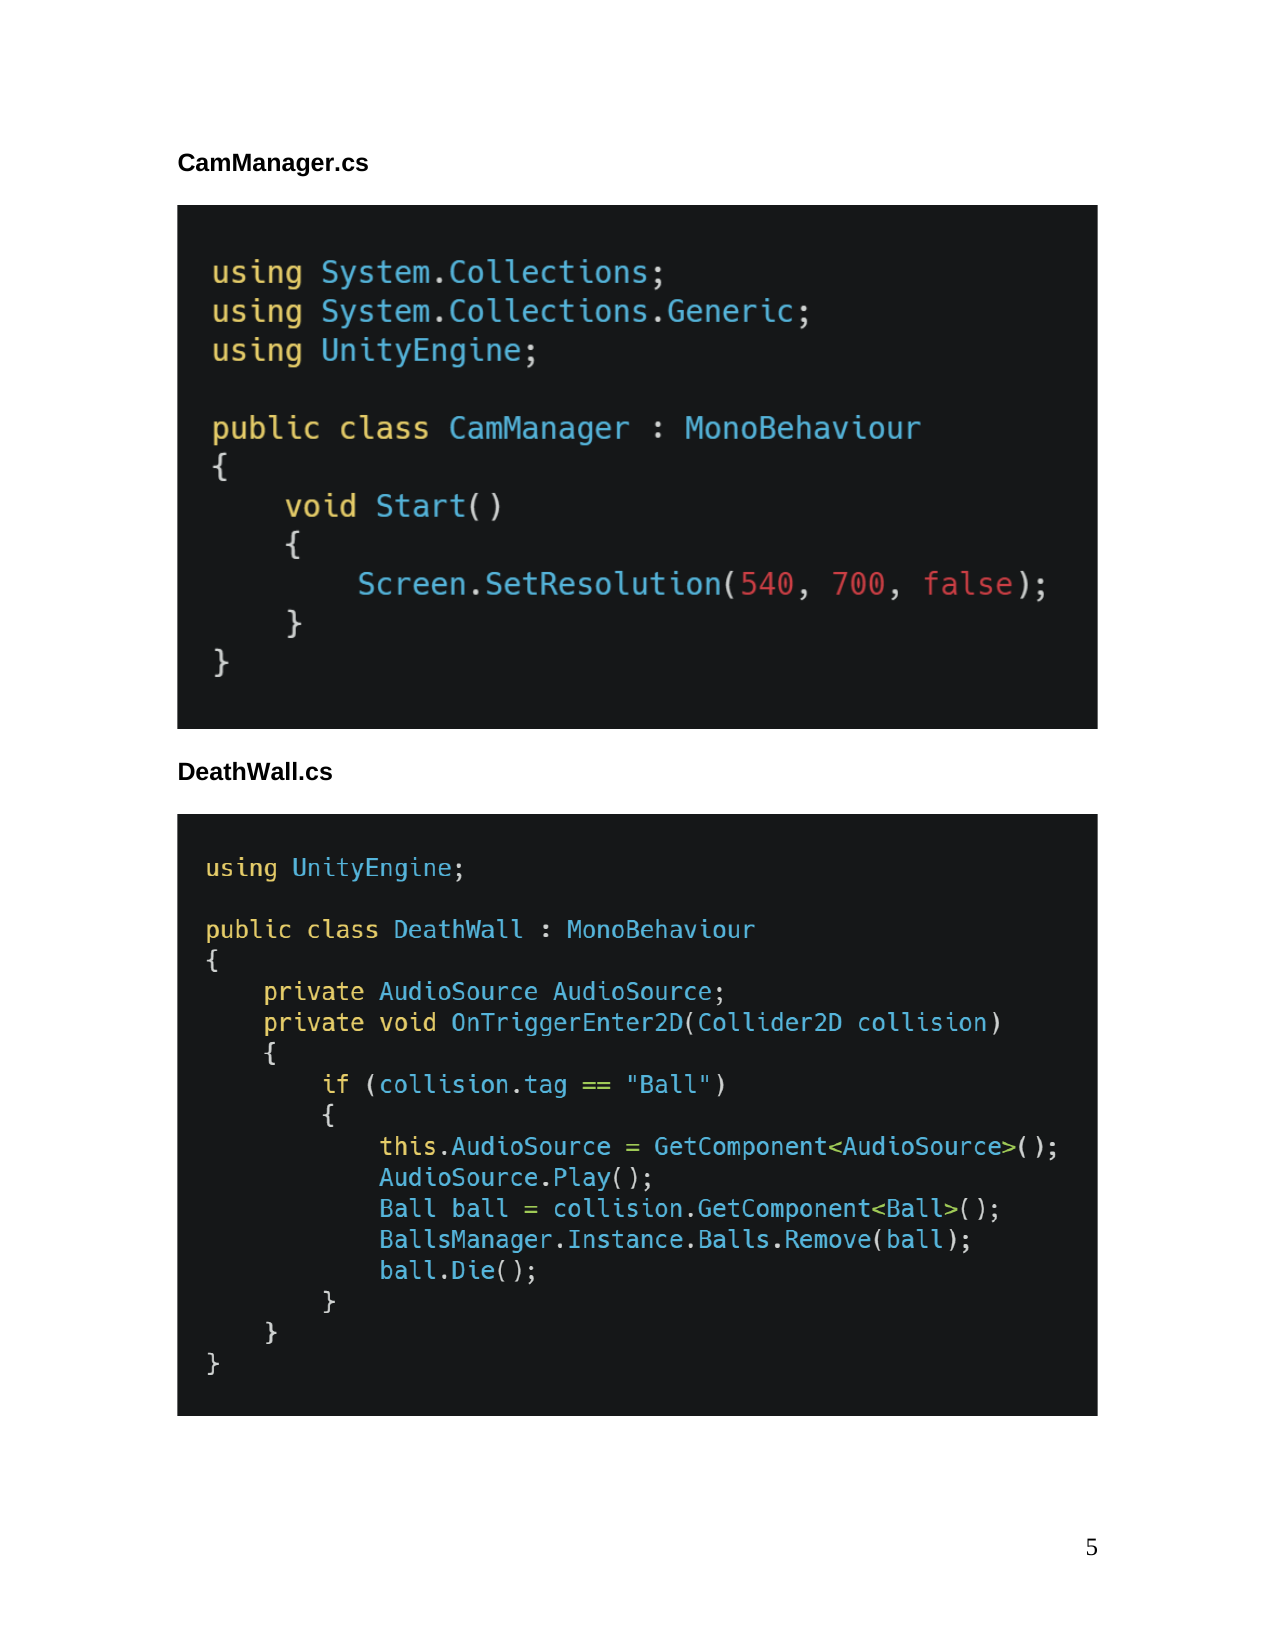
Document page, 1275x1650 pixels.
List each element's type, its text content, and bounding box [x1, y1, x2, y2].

picture [177, 205, 1098, 729]
subtitle DeathWall.cs [177, 757, 1098, 786]
subtitle CamManager.cs [177, 148, 1098, 176]
picture [177, 814, 1098, 1416]
